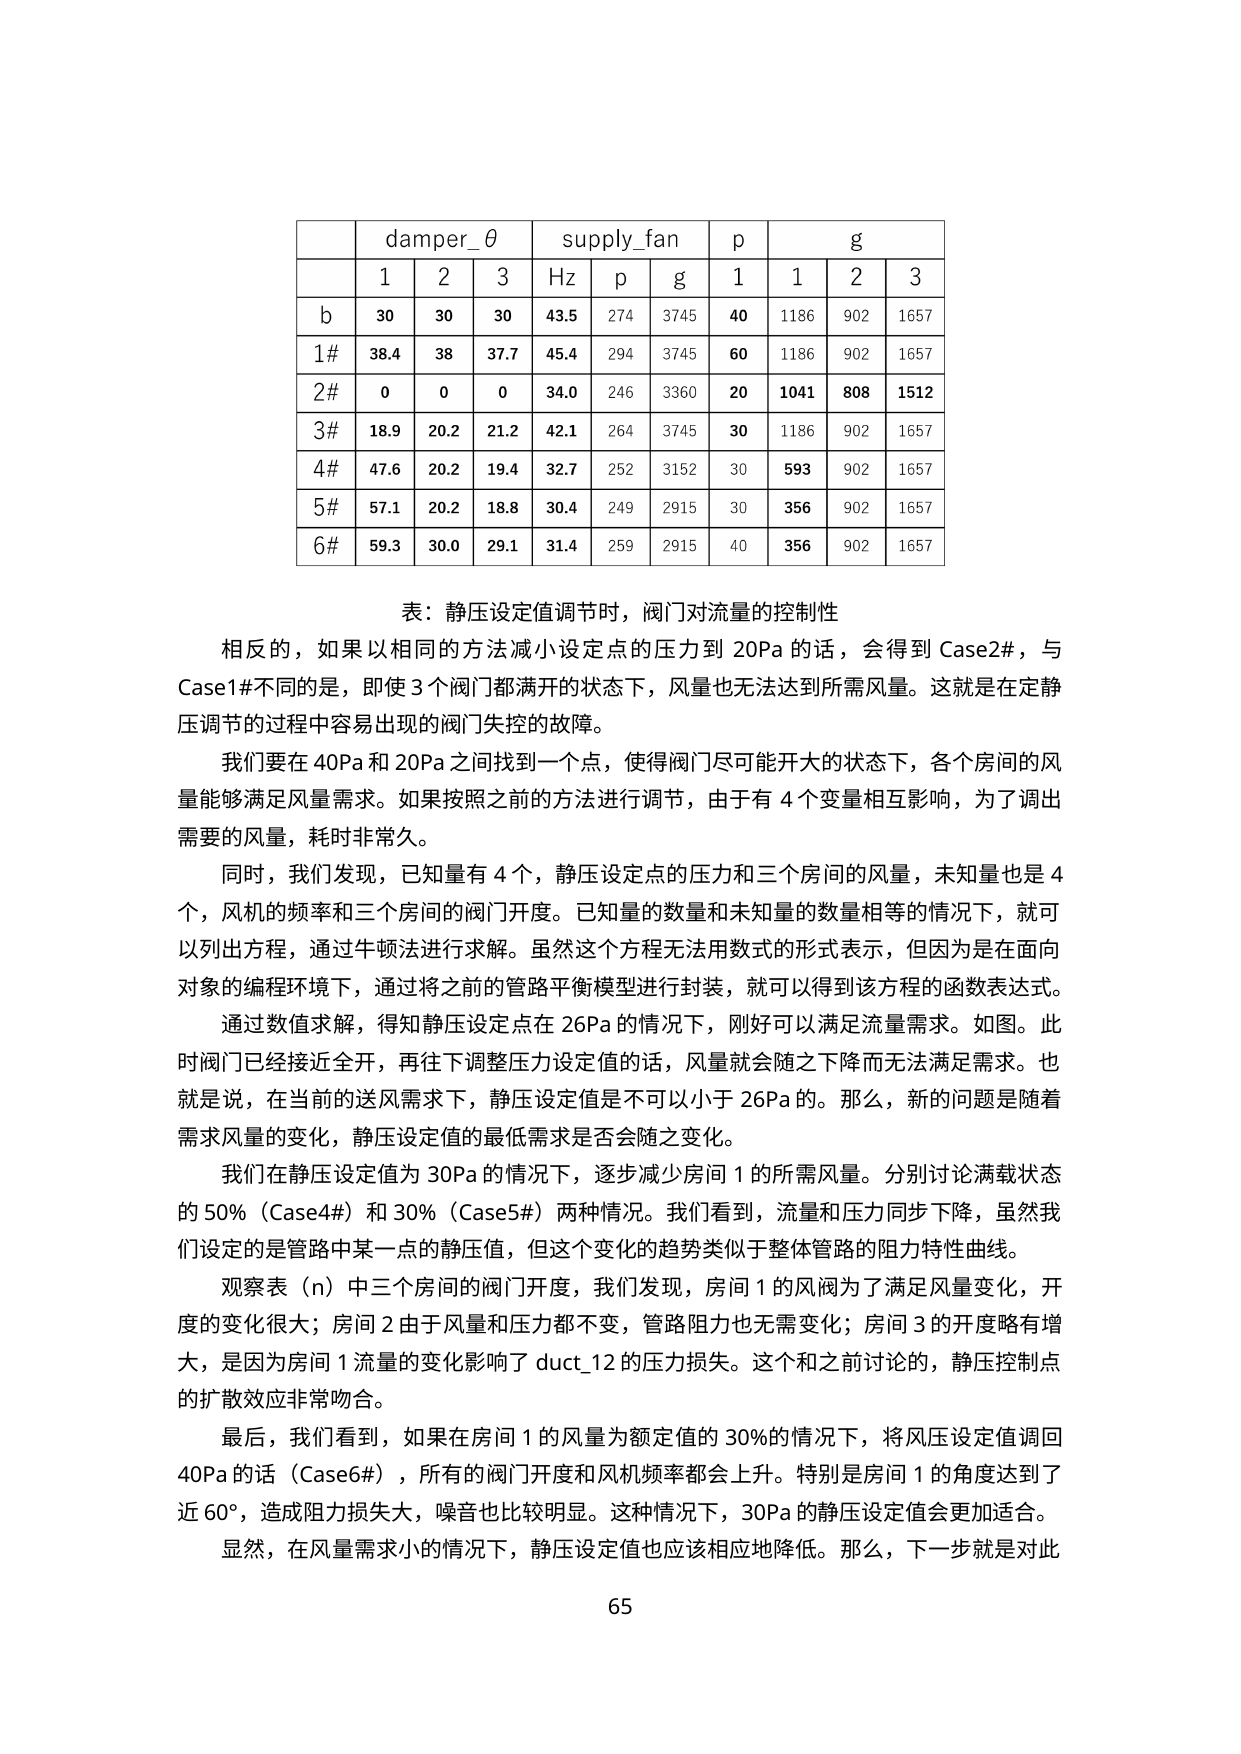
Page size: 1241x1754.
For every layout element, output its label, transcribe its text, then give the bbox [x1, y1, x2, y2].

text 表：静压设定值调节时，阀门对流量的控制性 [177, 592, 1063, 629]
text 通过数值求解，得知静压设定点在26Pa的情况下，刚好可以满足流量需求。如图。此时阀门已经接近全开，再往下调整压力设定值的话，风量就会随之下降而无法满足需求。也就是说，在当前的送风需求下，静压设定值是不可以小于26Pa的。那么，新的问题是随着需求风量的变化，静压设定值的最低需求是否会随之变化。 [177, 1004, 1063, 1154]
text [177, 1529, 1063, 1567]
picture [292, 216, 948, 570]
text 观察表（n）中三个房间的阀门开度，我们发现，房间1的风阀为了满足风量变化，开度的变化很大；房间2由于风量和压力都不变，管路阻力也无需变化；房间3的开度略有增大，是因为房间1流量的变化影响了duct_12的压力损失。这个和之前讨论的，静压控制点的扩散效应非常吻合。 [177, 1267, 1063, 1417]
text 我们在静压设定值为30Pa的情况下，逐步减少房间1的所需风量。分别讨论满载状态的50%（Case4#）和30%（Case5#）两种情况。我们看到，流量和压力同步下降，虽然我们设定的是管路中某一点的静压值，但这个变化的趋势类似于整体管路的阻力特性曲线。 [177, 1154, 1063, 1267]
text 最后，我们看到，如果在房间1的风量为额定值的30%的情况下，将风压设定值调回40Pa的话（Case6#），所有的阀门开度和风机频率都会上升。特别是房间1的角度达到了近60°，造成阻力损失大，噪音也比较明显。这种情况下，30Pa的静压设定值会更加适合。 [177, 1417, 1063, 1529]
text 我们要在40Pa和20Pa之间找到一个点，使得阀门尽可能开大的状态下，各个房间的风量能够满足风量需求。如果按照之前的方法进行调节，由于有4个变量相互影响，为了调出需要的风量，耗时非常久。 [177, 742, 1063, 854]
text 相反的，如果以相同的方法减小设定点的压力到20Pa的话，会得到Case2#，与Case1#不同的是，即使3个阀门都满开的状态下，风量也无法达到所需风量。这就是在定静压调节的过程中容易出现的阀门失控的故障。 [177, 629, 1063, 742]
text 同时，我们发现，已知量有4个，静压设定点的压力和三个房间的风量，未知量也是4个，风机的频率和三个房间的阀门开度。已知量的数量和未知量的数量相等的情况下，就可以列出方程，通过牛顿法进行求解。虽然这个方程无法用数式的形式表示，但因为是在面向对象的编程环境下，通过将之前的管路平衡模型进行封装，就可以得到该方程的函数表达式。 [177, 854, 1063, 1004]
